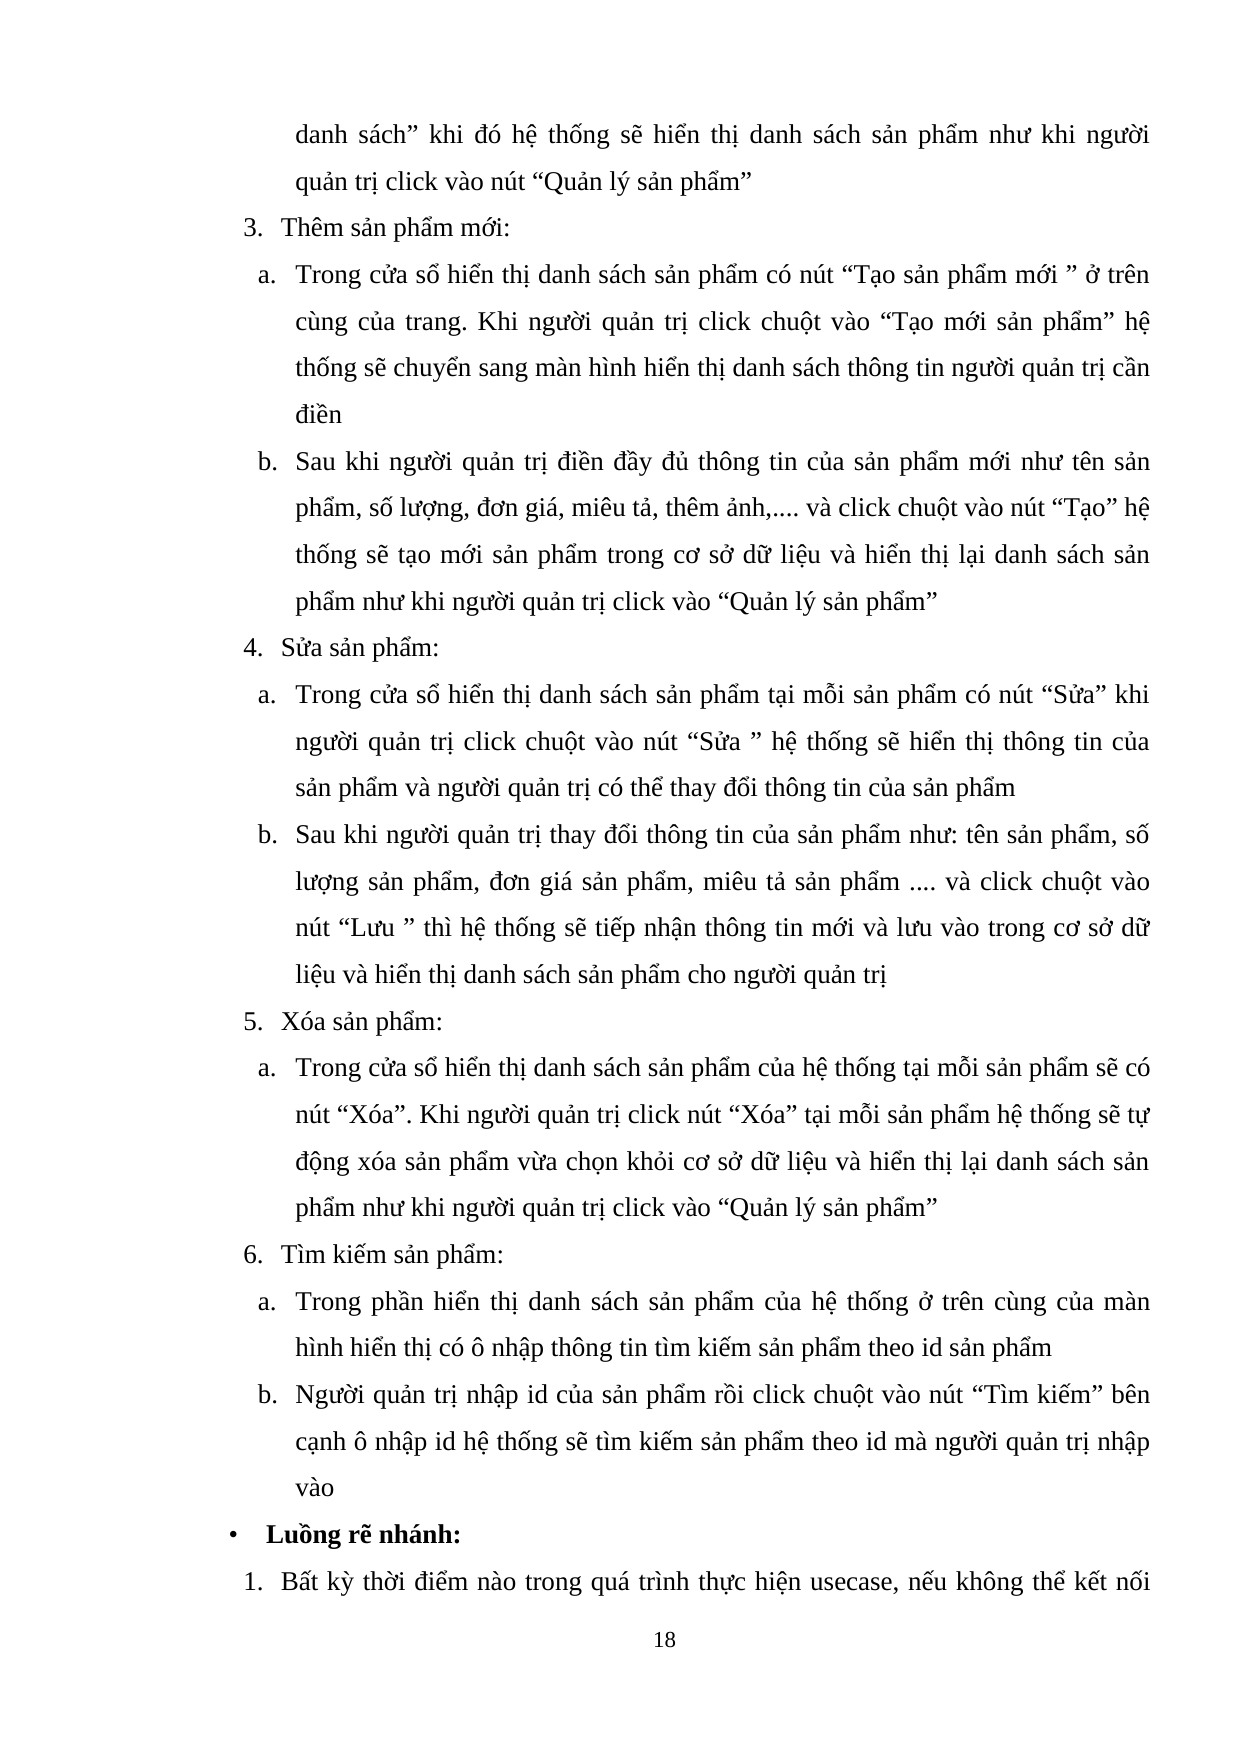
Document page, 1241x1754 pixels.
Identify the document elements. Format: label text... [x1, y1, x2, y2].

list Sửa sản phẩm: [243, 631, 1152, 663]
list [243, 1565, 1152, 1596]
list Trong cửa sổ hiển thị danh sách sản phẩm tại mỗi sản phẩm có nút “Sửa” khi người quản trị click chuột vào nút “Sửa ” hệ thống sẽ hiển thị thông tin của sản phẩm và người quản trị có thể thay đổi thông tin của sản phẩm [258, 678, 1152, 803]
list Người quản trị nhập id của sản phẩm rồi click chuột vào nút “Tìm kiếm” bên cạnh ô nhập id hệ thống sẽ tìm kiếm sản phẩm theo id mà người quản trị nhập vào [258, 1378, 1152, 1503]
list Trong cửa sổ hiển thị danh sách sản phẩm của hệ thống tại mỗi sản phẩm sẽ có nút “Xóa”. Khi người quản trị click nút “Xóa” tại mỗi sản phẩm hệ thống sẽ tự động xóa sản phẩm vừa chọn khỏi cơ sở dữ liệu và hiển thị lại danh sách sản phẩm như khi người quản trị click vào “Quản lý sản phẩm” [258, 1051, 1152, 1223]
list Trong cửa sổ hiển thị danh sách sản phẩm có nút “Tạo sản phẩm mới ” ở trên cùng của trang. Khi người quản trị click chuột vào “Tạo mới sản phẩm” hệ thống sẽ chuyển sang màn hình hiển thị danh sách thông tin người quản trị cần điền [258, 258, 1152, 429]
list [258, 118, 1152, 196]
list Sau khi người quản trị điền đầy đủ thông tin của sản phẩm mới như tên sản phẩm, số lượng, đơn giá, miêu tả, thêm ảnh,.... và click chuột vào nút “Tạo” hệ thống sẽ tạo mới sản phẩm trong cơ sở dữ liệu và hiển thị lại danh sách sản phẩm như khi người quản trị click vào “Quản lý sản phẩm” [258, 445, 1152, 616]
list Thêm sản phẩm mới: [243, 211, 1152, 243]
list Luồng rẽ nhánh: [228, 1518, 1152, 1549]
list Tìm kiếm sản phẩm: [243, 1238, 1152, 1269]
list Xóa sản phẩm: [243, 1005, 1152, 1036]
list Sau khi người quản trị thay đổi thông tin của sản phẩm như: tên sản phẩm, số lượng sản phẩm, đơn giá sản phẩm, miêu tả sản phẩm .... và click chuột vào nút “Lưu ” thì hệ thống sẽ tiếp nhận thông tin mới và lưu vào trong cơ sở dữ liệu và hiển thị danh sách sản phẩm cho người quản trị [258, 818, 1152, 989]
list Trong phần hiển thị danh sách sản phẩm của hệ thống ở trên cùng của màn hình hiển thị có ô nhập thông tin tìm kiếm sản phẩm theo id sản phẩm [258, 1285, 1152, 1363]
